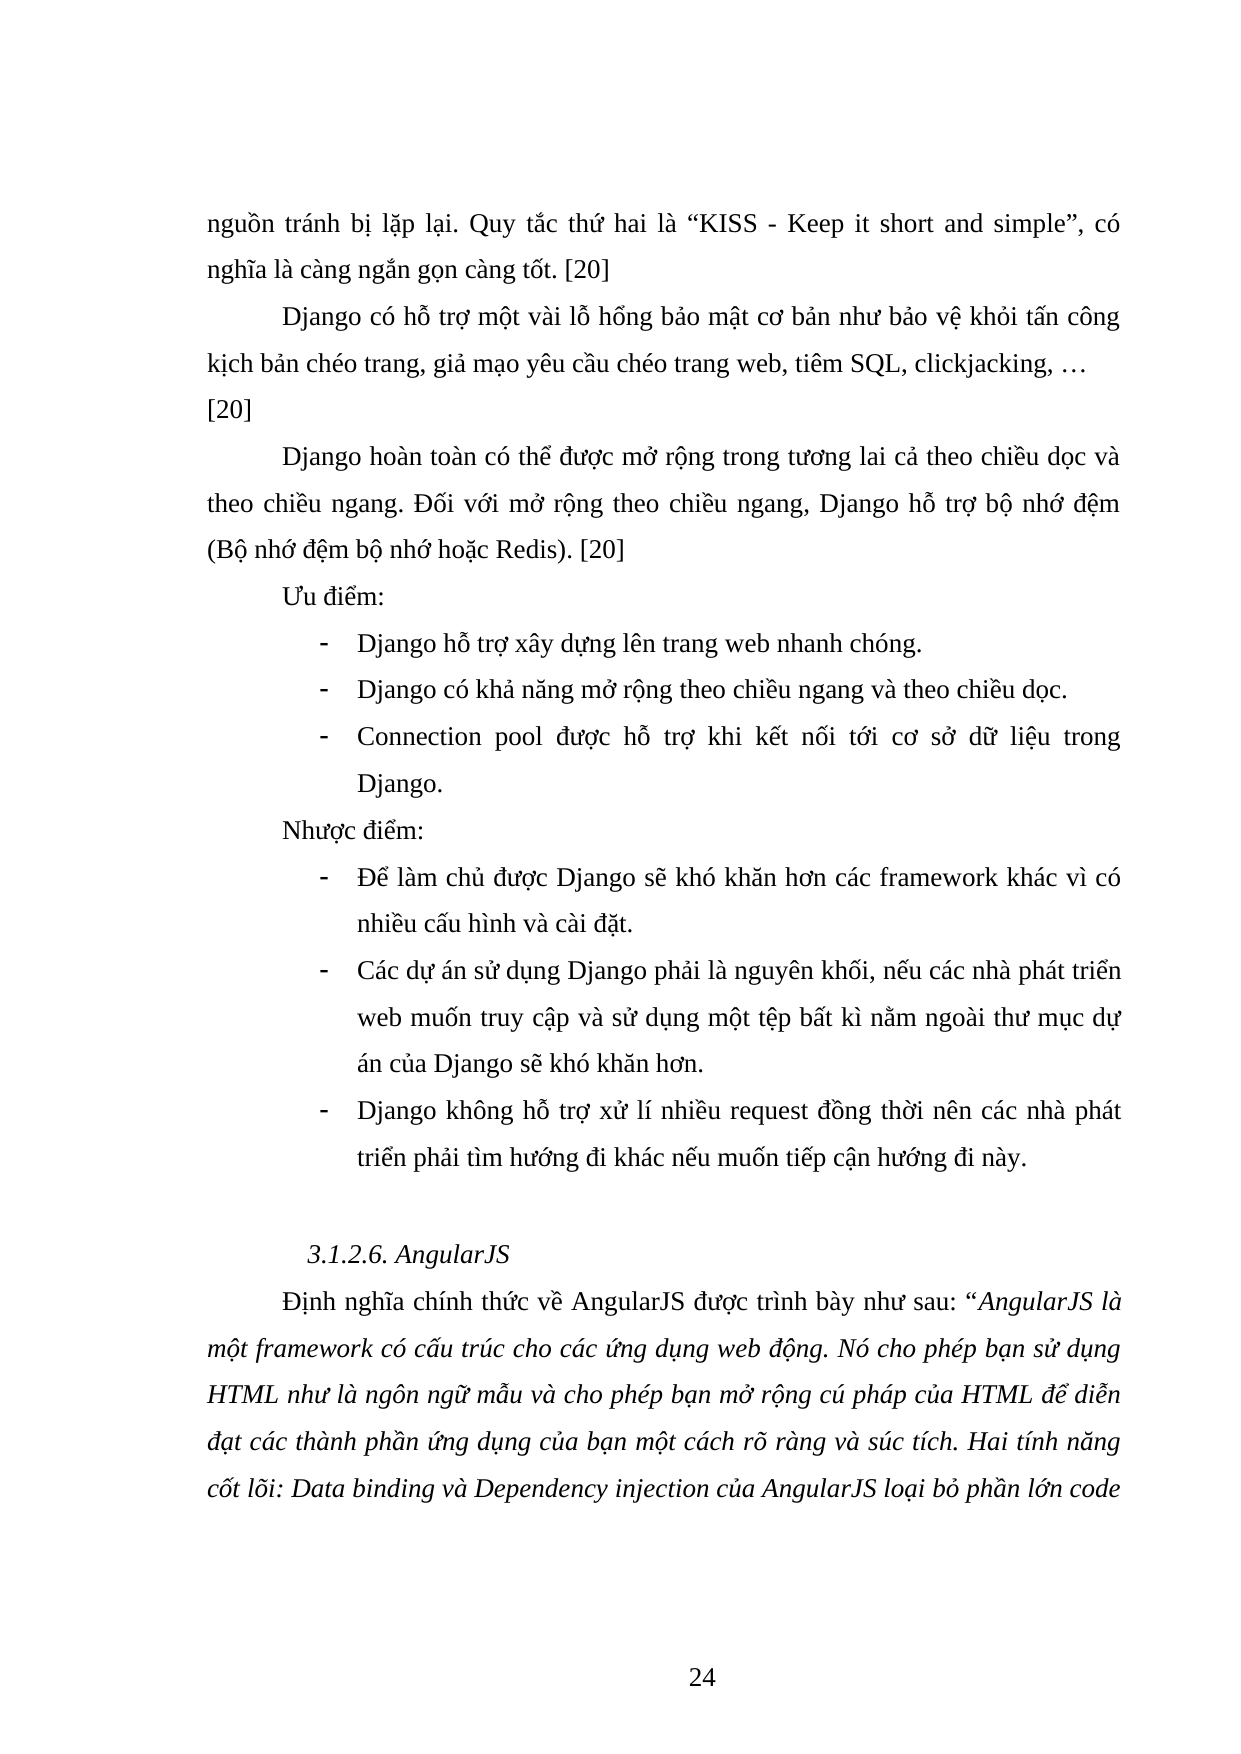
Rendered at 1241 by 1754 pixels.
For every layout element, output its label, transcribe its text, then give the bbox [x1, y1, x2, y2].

list Các dự án sử dụng Django phải là nguyên khối, nếu các nhà phát triển web muốn truy cập và sử dụng một tệp bất kì nằm ngoài thư mục dự án của Django sẽ khó khăn hơn. [319, 954, 1122, 1079]
text Django hoàn toàn có thể được mở rộng trong tương lai cả theo chiều dọc và theo chiều ngang. Đối với mở rộng theo chiều ngang, Django hỗ trợ bộ nhớ đệm (Bộ nhớ đệm bộ nhớ hoặc Redis). [20] [207, 440, 1122, 564]
subtitle 3.1.2.6. AngularJS [207, 1238, 1122, 1269]
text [207, 1285, 1122, 1503]
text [207, 207, 1122, 284]
list Để làm chủ được Django sẽ khó khăn hơn các framework khác vì có nhiều cấu hình và cài đặt. [319, 861, 1122, 938]
text Ưu điểm: [207, 580, 1122, 611]
list Django có khả năng mở rộng theo chiều ngang và theo chiều dọc. [319, 674, 1122, 705]
text Nhược điểm: [207, 814, 1122, 845]
list Connection pool được hỗ trợ khi kết nối tới cơ sở dữ liệu trong Django. [319, 721, 1122, 798]
list Django không hỗ trợ xử lí nhiều request đồng thời nên các nhà phát triển phải tìm hướng đi khác nếu muốn tiếp cận hướng đi này. [319, 1094, 1122, 1172]
list Django hỗ trợ xây dựng lên trang web nhanh chóng. [319, 627, 1122, 658]
text Django có hỗ trợ một vài lỗ hổng bảo mật cơ bản như bảo vệ khỏi tấn công kịch bản chéo trang, giả mạo yêu cầu chéo trang web, tiêm SQL, clickjacking, … [20] [207, 300, 1122, 424]
